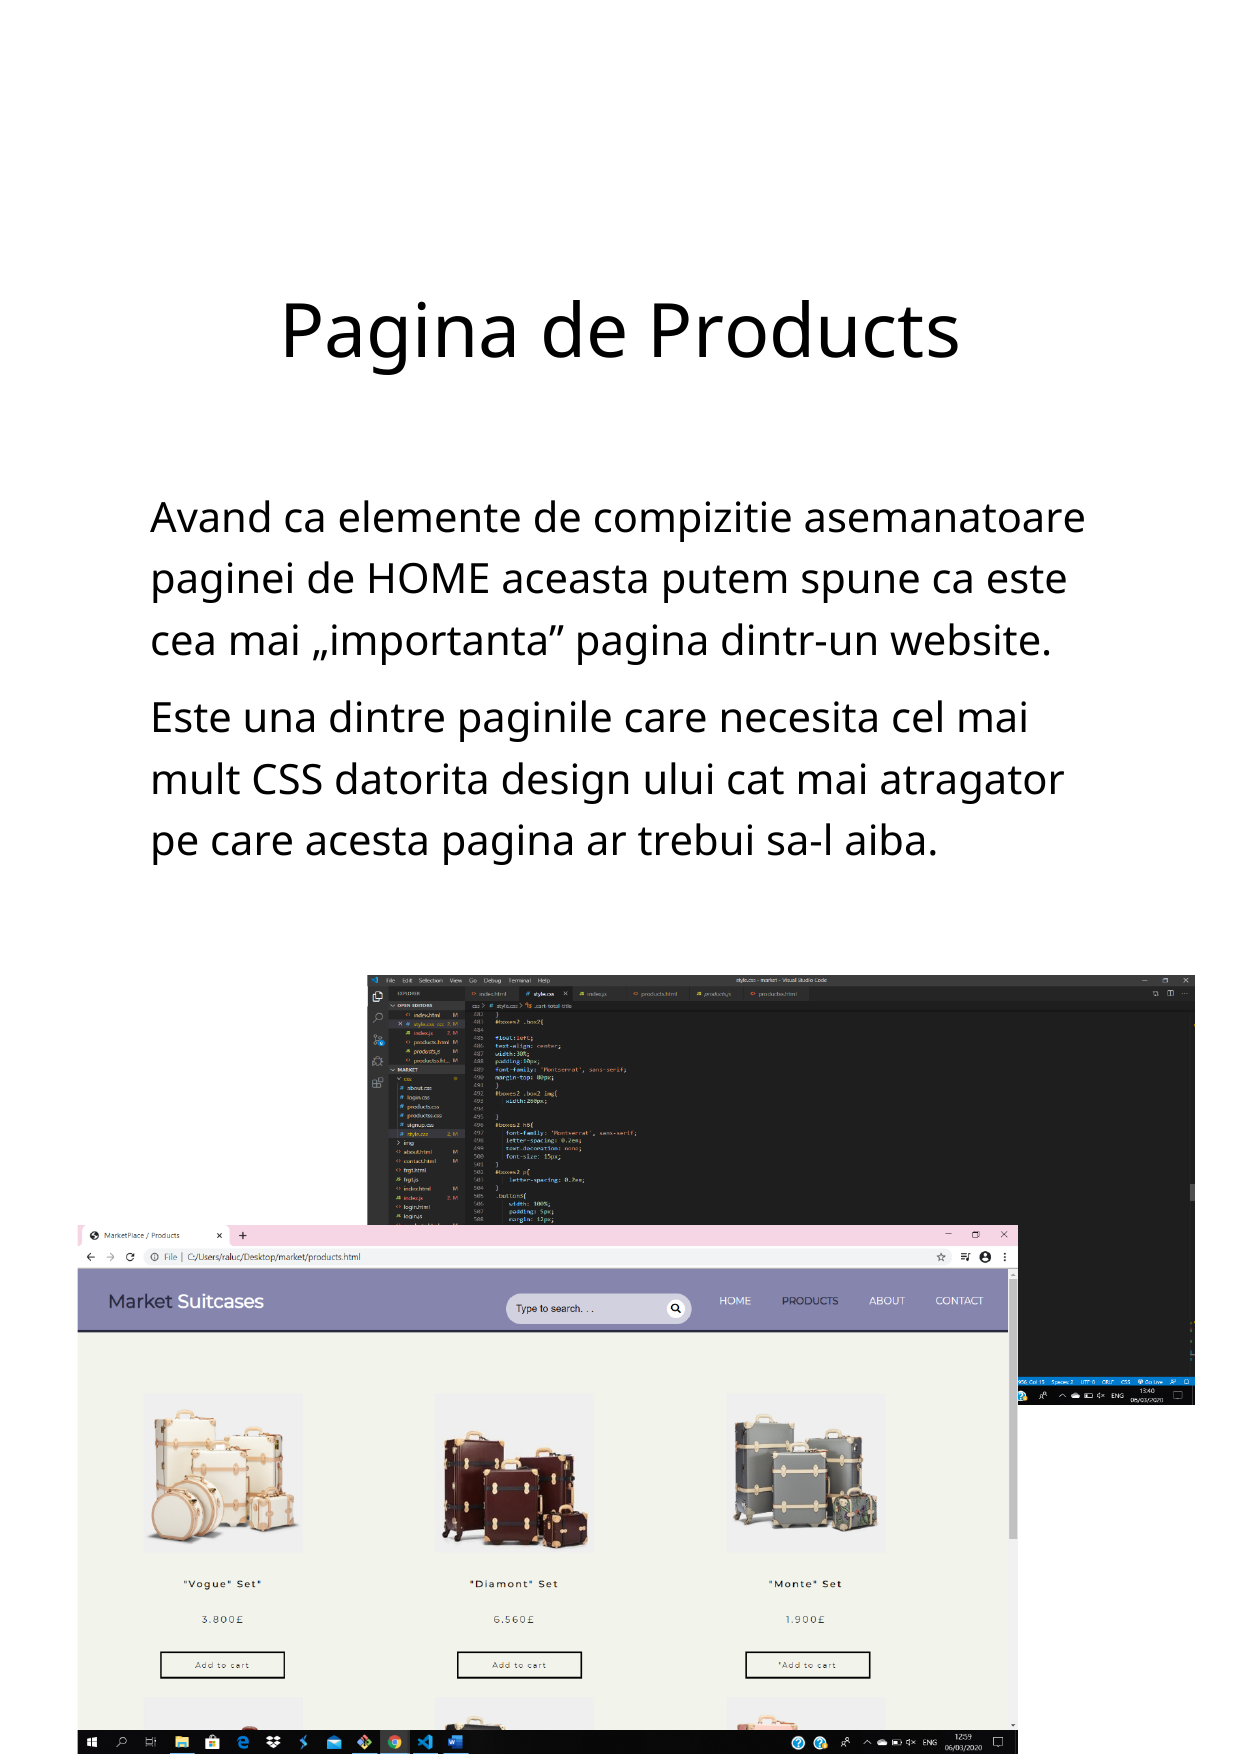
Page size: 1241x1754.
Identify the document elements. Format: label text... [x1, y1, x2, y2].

text Avand ca elemente de compizitie asemanatoare paginei de HOME aceasta putem spune ca este cea mai „importanta” pagina dintr-un website. [150, 488, 1090, 667]
text Pagina de Products [150, 277, 1090, 379]
text Este una dintre paginile care necesita cel mai mult CSS datorita design ului cat mai atragator pe care acesta pagina ar trebui sa-l aiba. [150, 688, 1090, 868]
picture [77, 975, 1195, 1754]
